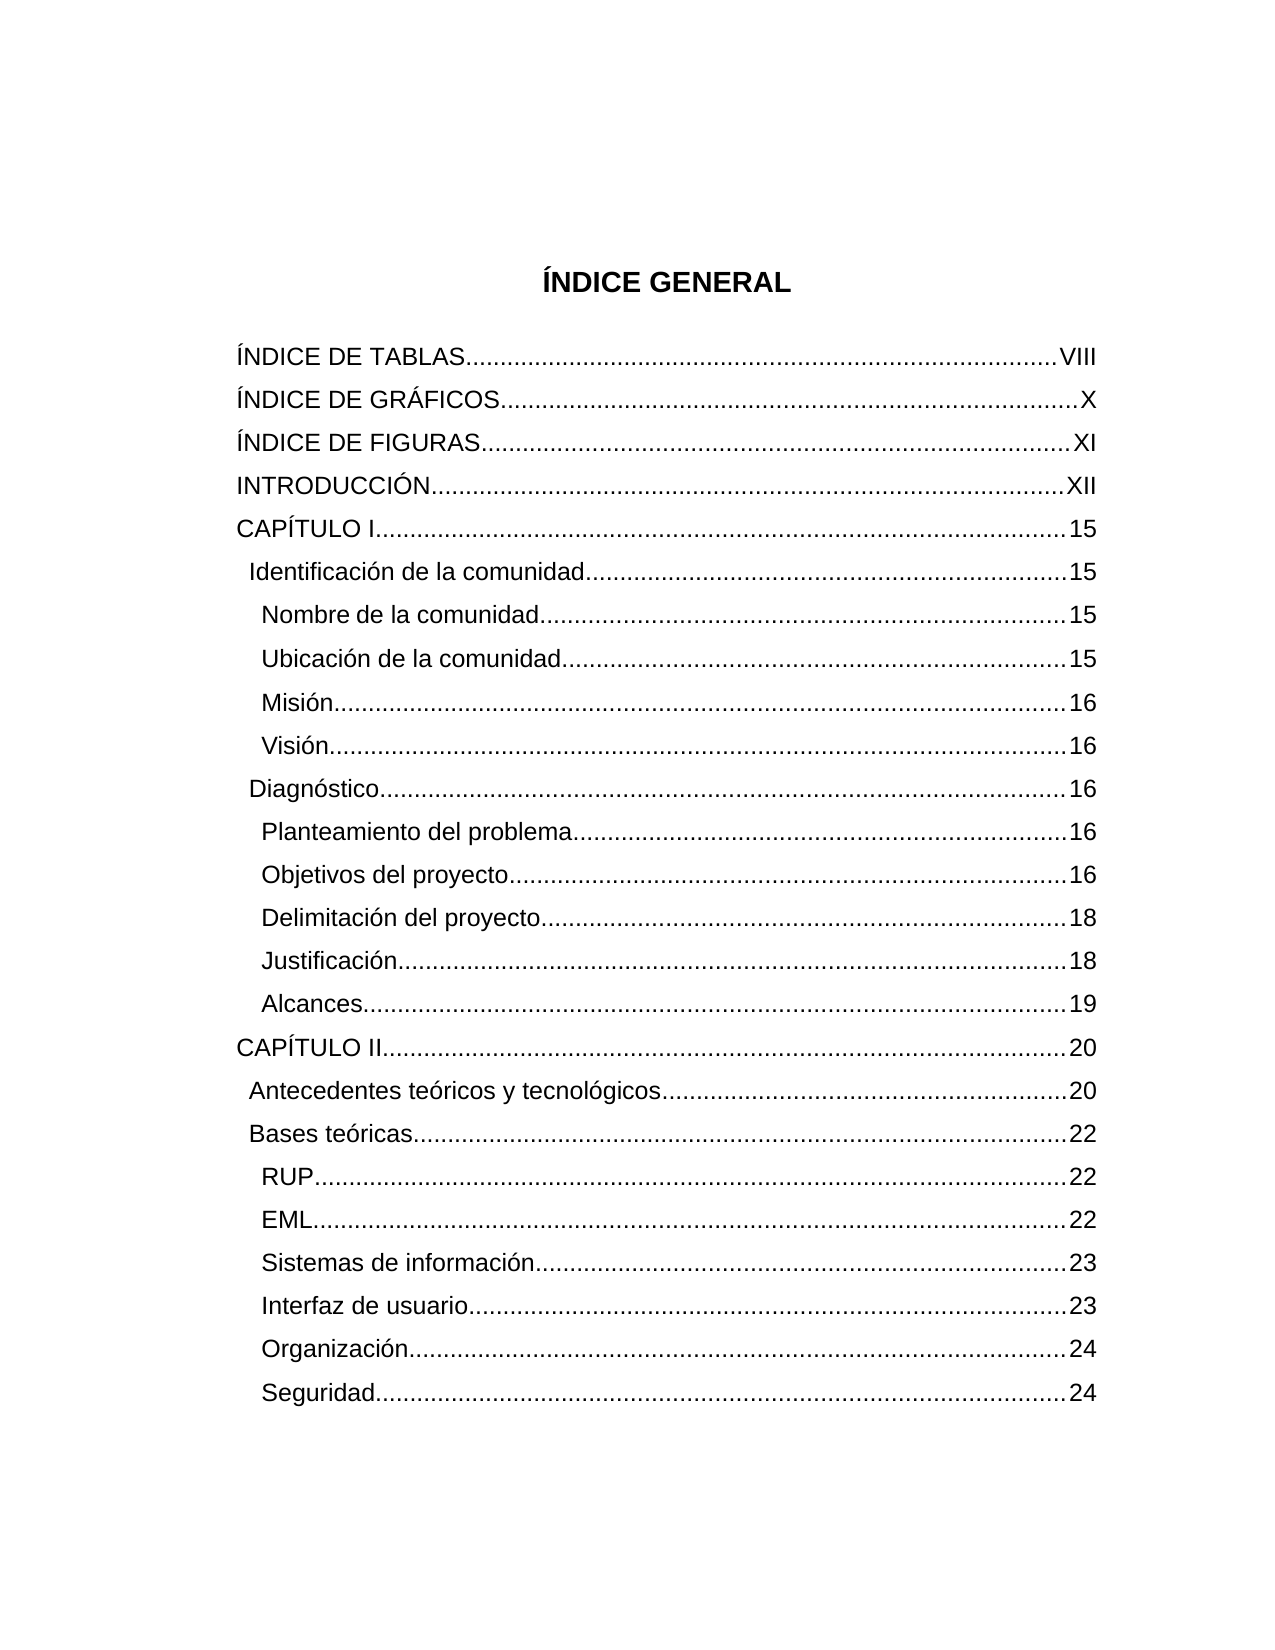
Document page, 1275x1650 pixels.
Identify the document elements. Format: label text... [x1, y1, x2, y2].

text INTRODUCCIÓN XII [236, 471, 1098, 500]
text RUP 22 [261, 1162, 1098, 1191]
text Organización 24 [261, 1334, 1098, 1363]
text ÍNDICE DE GRÁFICOS X [236, 385, 1098, 413]
text Visión 16 [261, 731, 1098, 759]
text Diagnóstico 16 [249, 774, 1098, 802]
text ÍNDICE DE TABLAS VIII [236, 342, 1098, 370]
text Sistemas de información 23 [261, 1248, 1098, 1277]
text EML 22 [261, 1205, 1098, 1234]
text Identificación de la comunidad 15 [249, 557, 1098, 586]
text Seguridad 24 [261, 1377, 1098, 1406]
text Alcances 19 [261, 989, 1098, 1018]
text ÍNDICE GENERAL [236, 265, 1098, 298]
text Delimitación del proyecto 18 [261, 903, 1098, 932]
text Bases teóricas 22 [249, 1119, 1098, 1147]
text Interfaz de usuario 23 [261, 1291, 1098, 1320]
text Objetivos del proyecto 16 [261, 860, 1098, 889]
text Nombre de la comunidad 15 [261, 600, 1098, 629]
text Justificación 18 [261, 946, 1098, 975]
text Planteamiento del problema 16 [261, 817, 1098, 846]
text ÍNDICE DE FIGURAS XI [236, 428, 1098, 457]
text CAPÍTULO II 20 [236, 1032, 1098, 1061]
text Misión 16 [261, 687, 1098, 716]
text Antecedentes teóricos y tecnológicos 20 [249, 1076, 1098, 1104]
text CAPÍTULO I 15 [236, 514, 1098, 543]
text Ubicación de la comunidad 15 [261, 644, 1098, 673]
